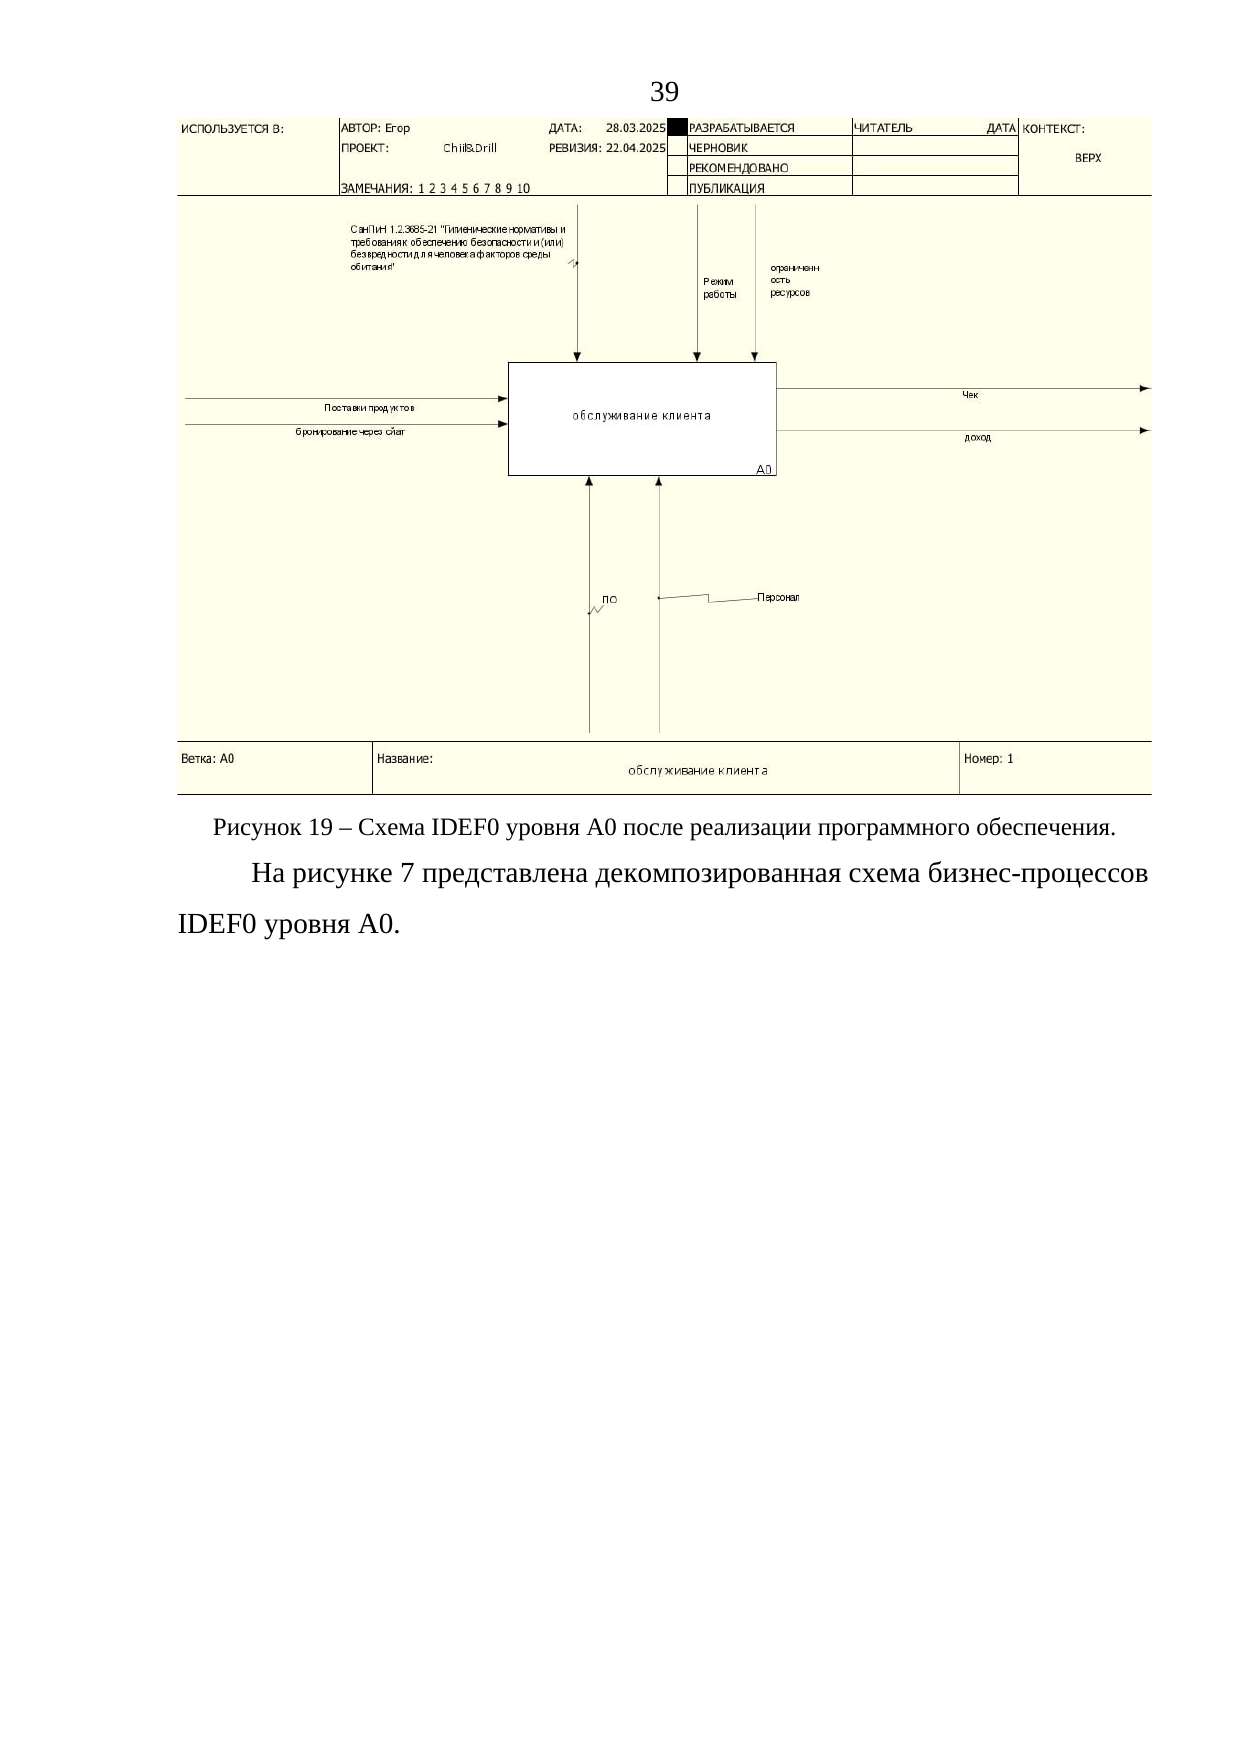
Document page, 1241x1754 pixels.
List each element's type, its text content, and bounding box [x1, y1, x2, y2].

text IDEF0 уровня A0. [177, 906, 1152, 939]
picture [177, 118, 1152, 796]
text Рисунок 19 – Схема IDEF0 уровня A0 после реализации программного обеспечения. [177, 812, 1152, 841]
text На рисунке 7 представлена декомпозированная схема бизнес-процессов [177, 855, 1152, 889]
